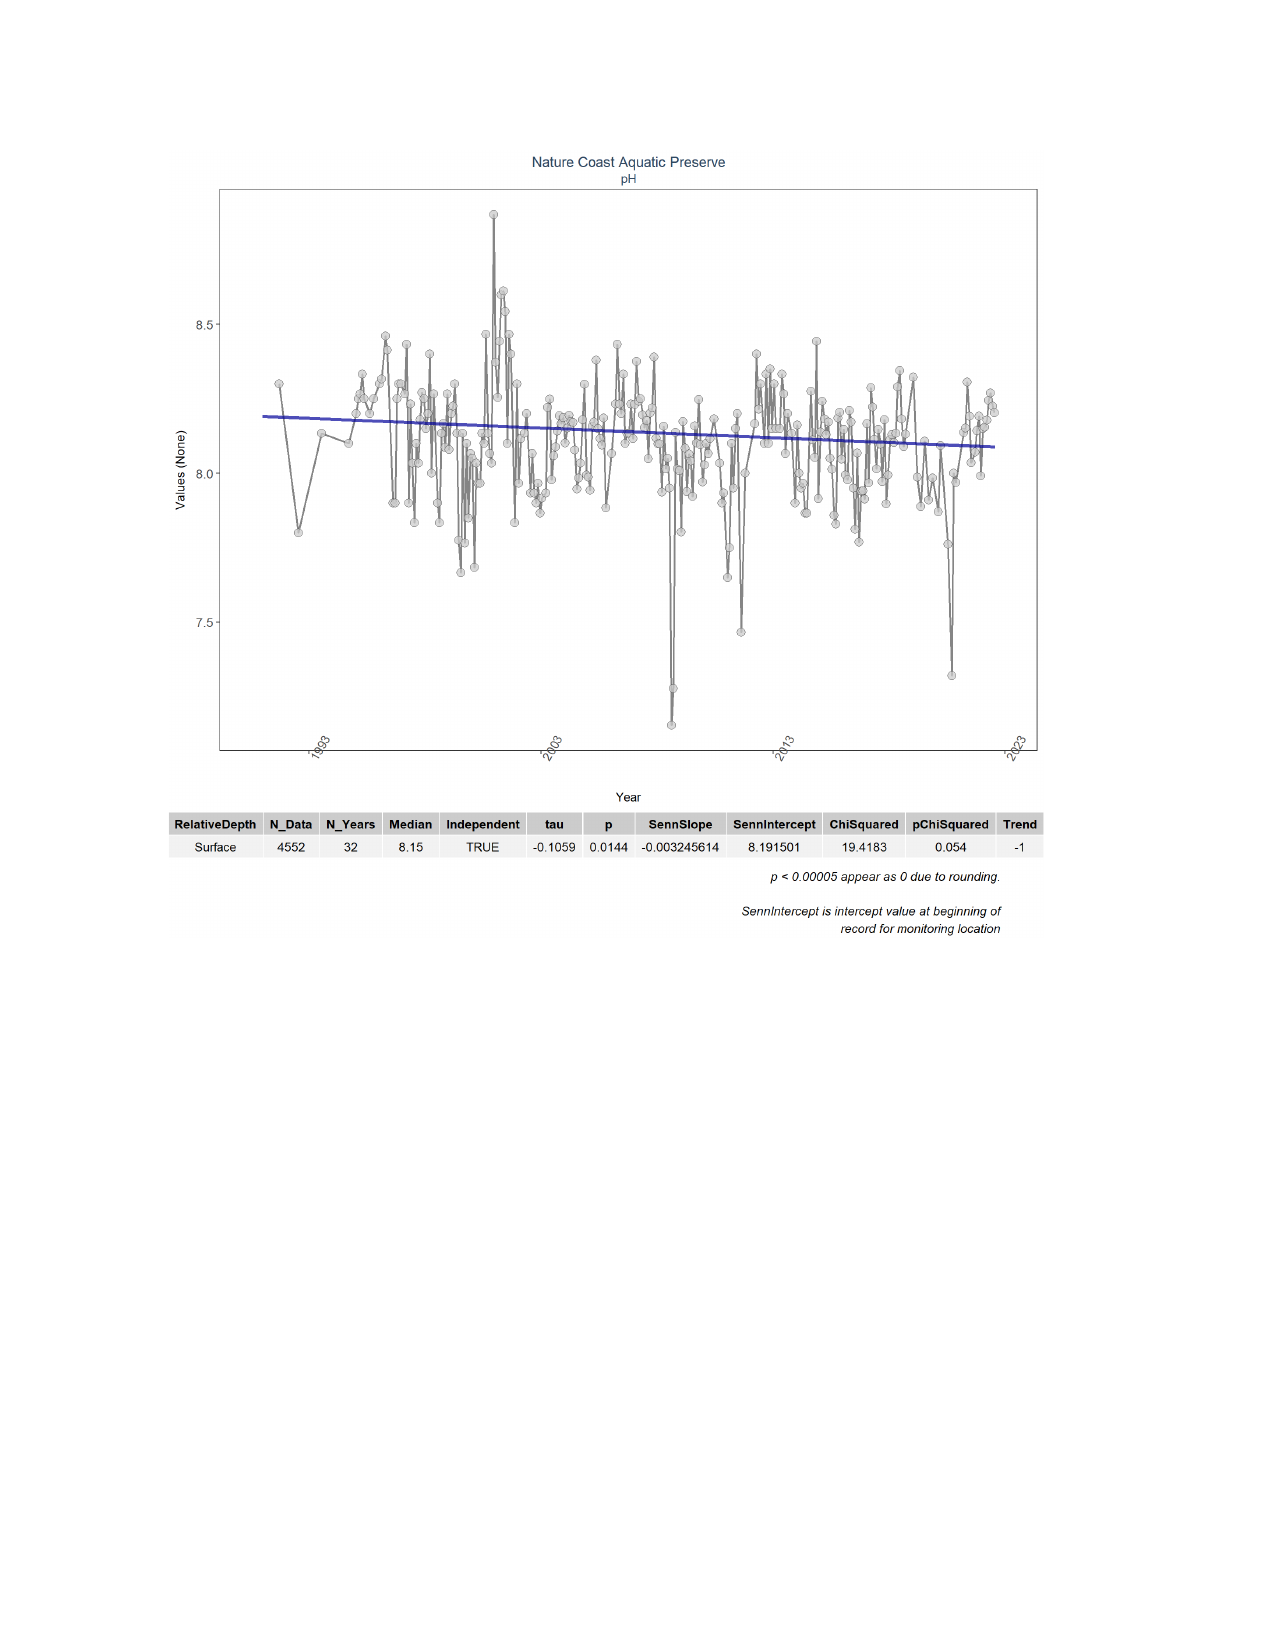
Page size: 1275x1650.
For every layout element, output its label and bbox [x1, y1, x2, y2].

picture [168, 150, 1044, 938]
